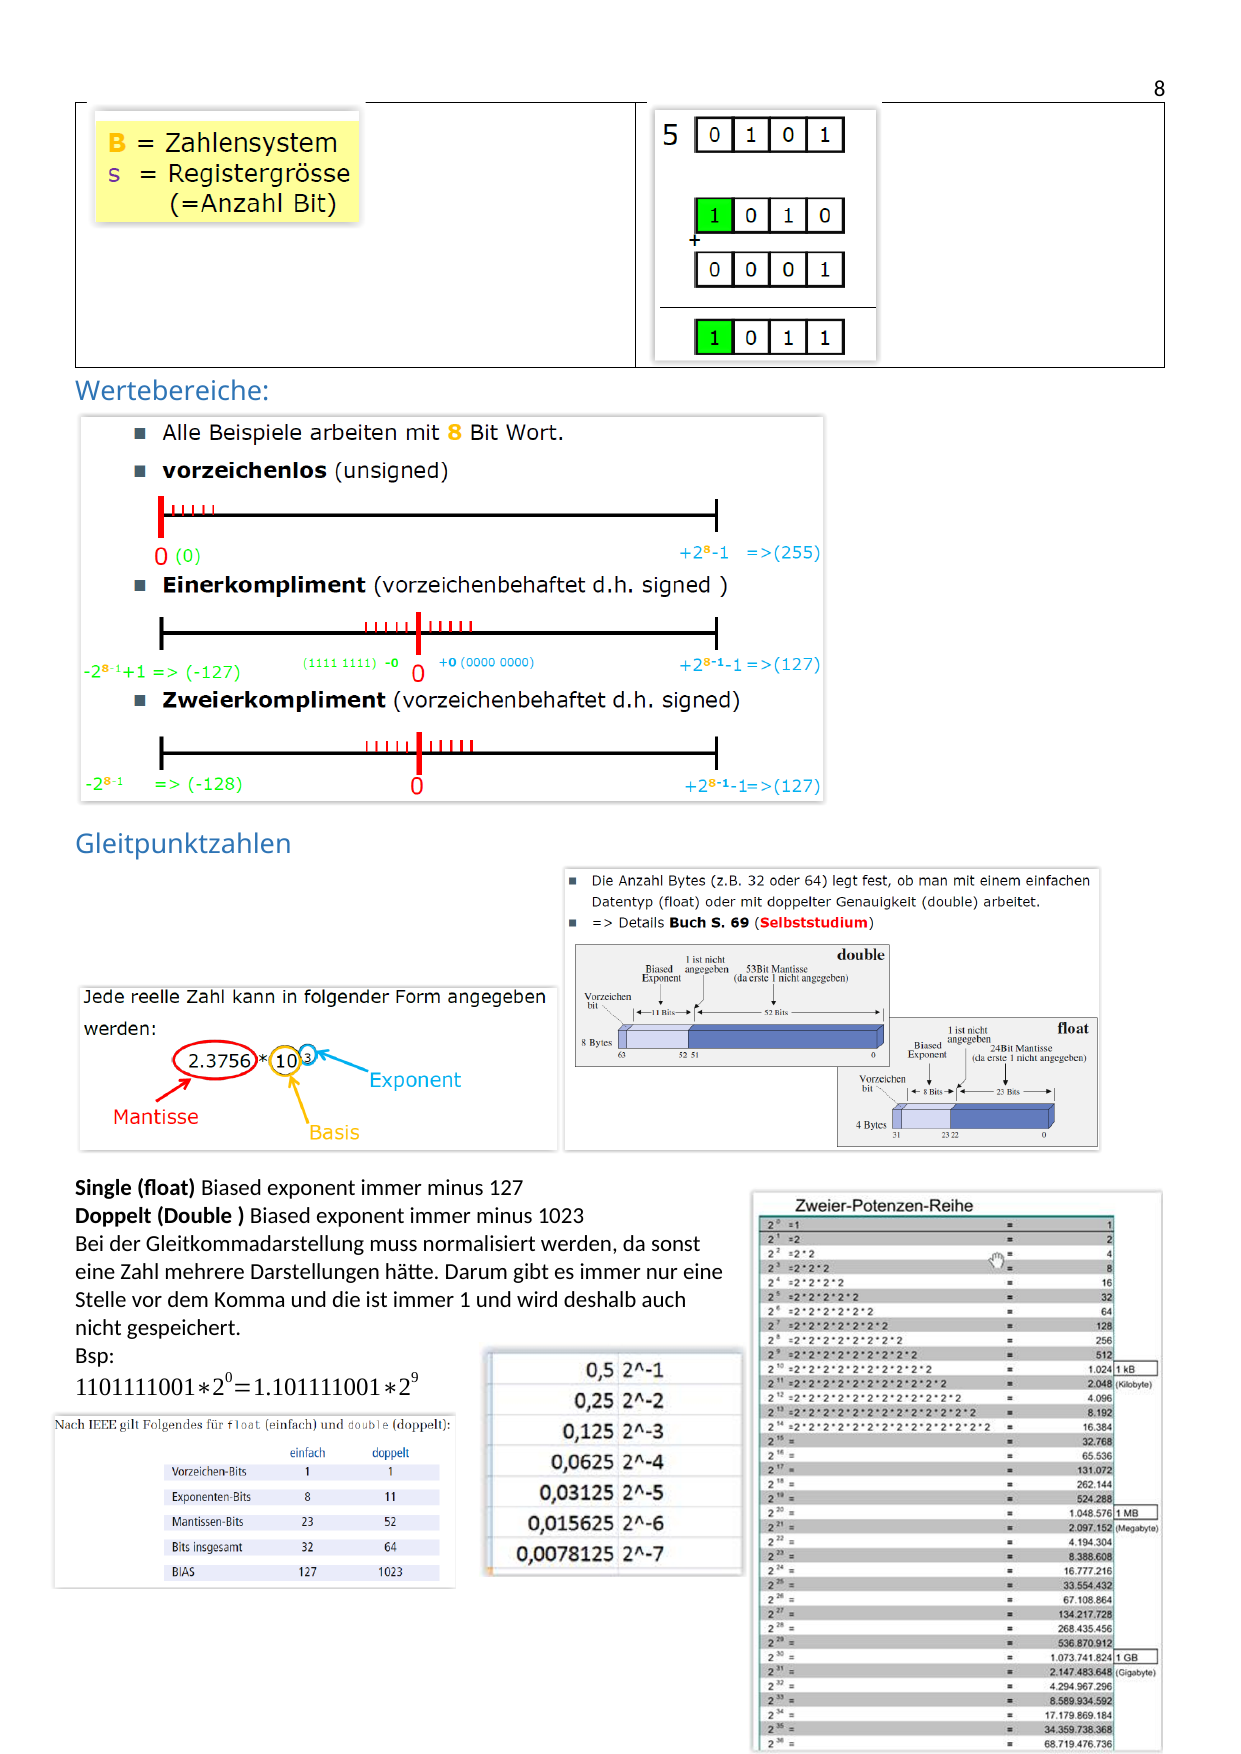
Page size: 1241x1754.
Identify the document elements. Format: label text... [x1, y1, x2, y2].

subtitle Gleitpunktzahlen [75, 824, 1165, 861]
text Bsp: [75, 1341, 477, 1369]
picture [86, 102, 366, 229]
picture [75, 864, 1103, 1154]
picture [75, 411, 828, 806]
picture [49, 1410, 456, 1589]
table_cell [76, 103, 635, 367]
text Single (float) Biased exponent immer minus 127 [75, 1173, 1165, 1201]
table_cell [636, 103, 647, 367]
subtitle Wertebereiche: [75, 372, 1165, 409]
picture [477, 1186, 1163, 1752]
table_cell [882, 103, 1164, 367]
text Doppelt (Double ) Biased exponent immer minus 1023 [75, 1201, 747, 1229]
picture [647, 102, 882, 367]
text Bei der Gleitkommadarstellung muss normalisiert werden, da sonst eine Zahl mehrere Darstellungen hätte. Darum gibt es immer nur eine Stelle vor dem Komma und die ist immer 1 und wird deshalb auch nicht gespeichert. [75, 1229, 747, 1341]
